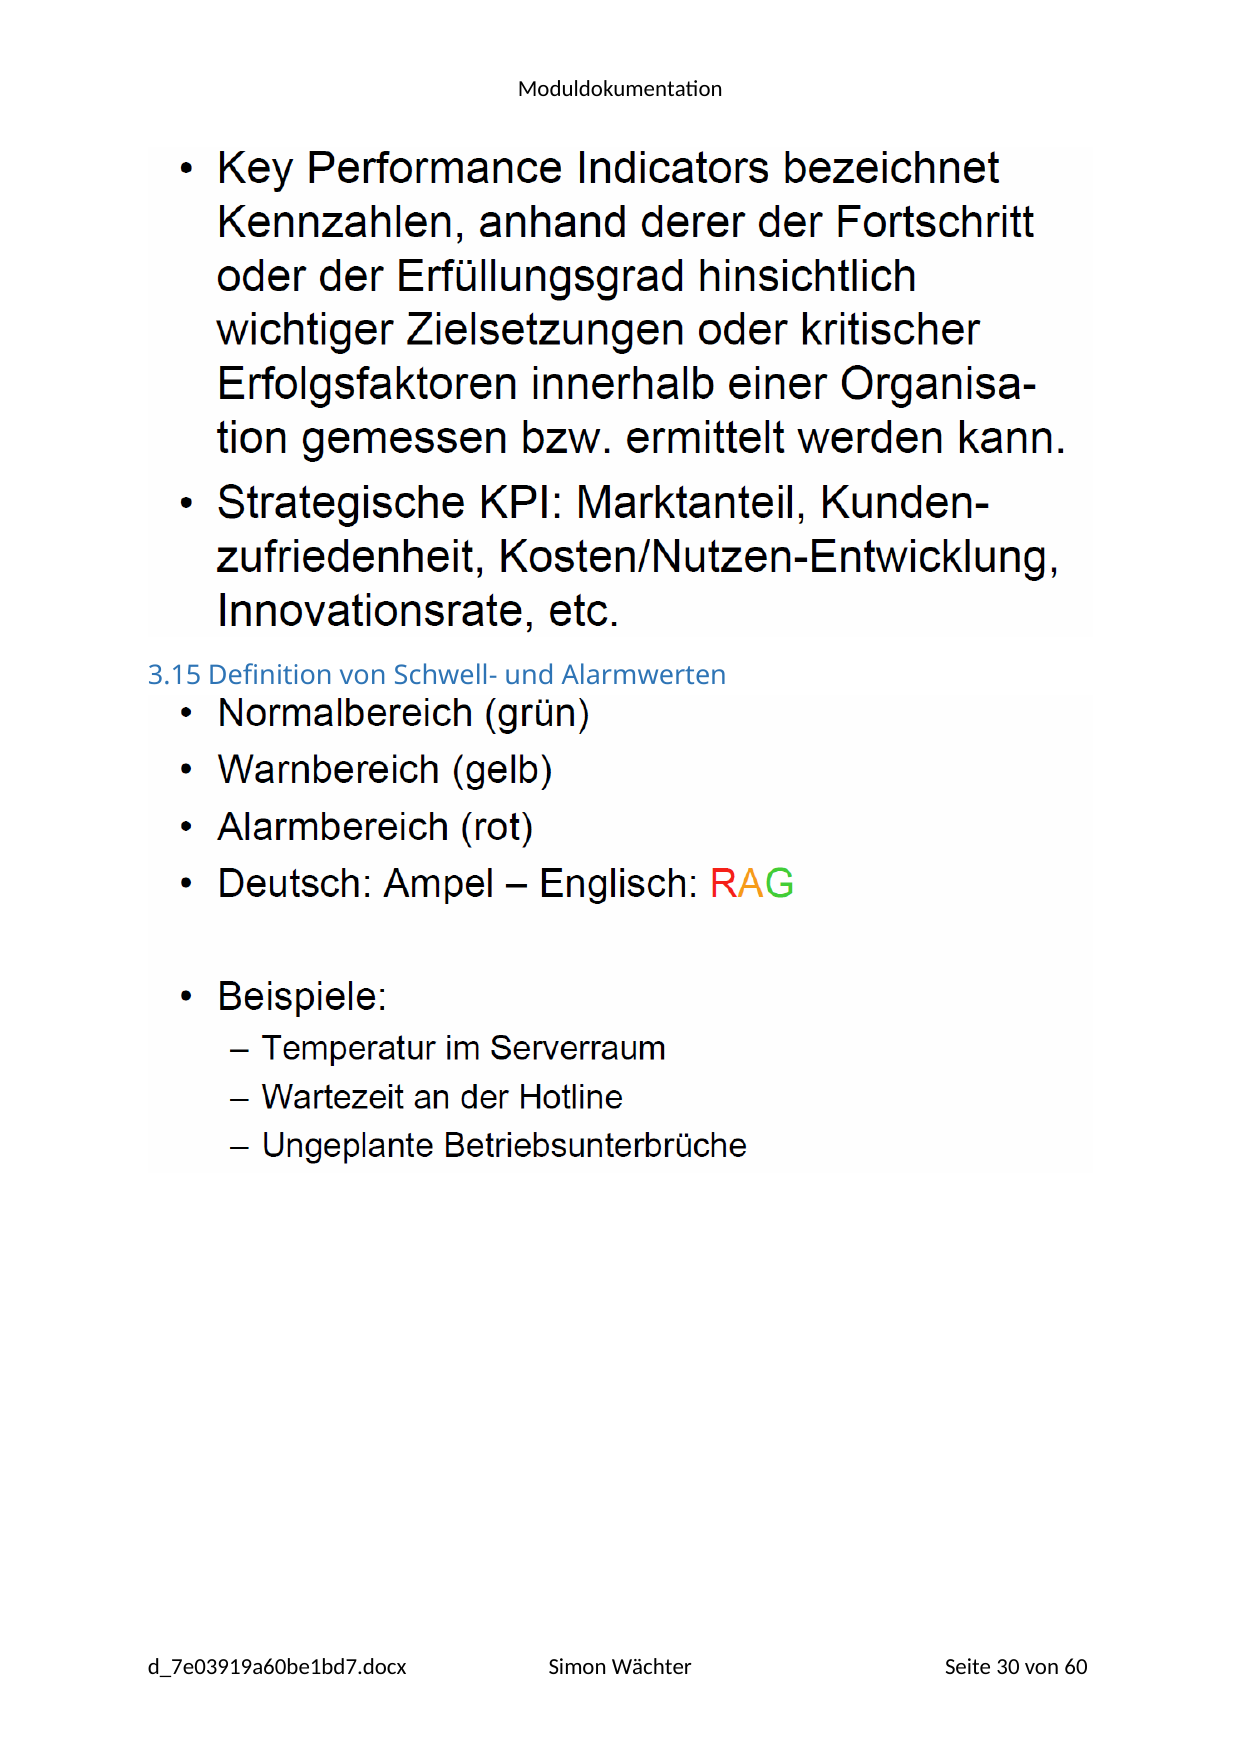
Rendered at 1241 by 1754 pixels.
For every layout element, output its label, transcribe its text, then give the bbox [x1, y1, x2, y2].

picture [147, 695, 1093, 1173]
picture [147, 147, 1093, 637]
subtitle Definition von Schwell- und Alarmwerten [148, 656, 1093, 692]
